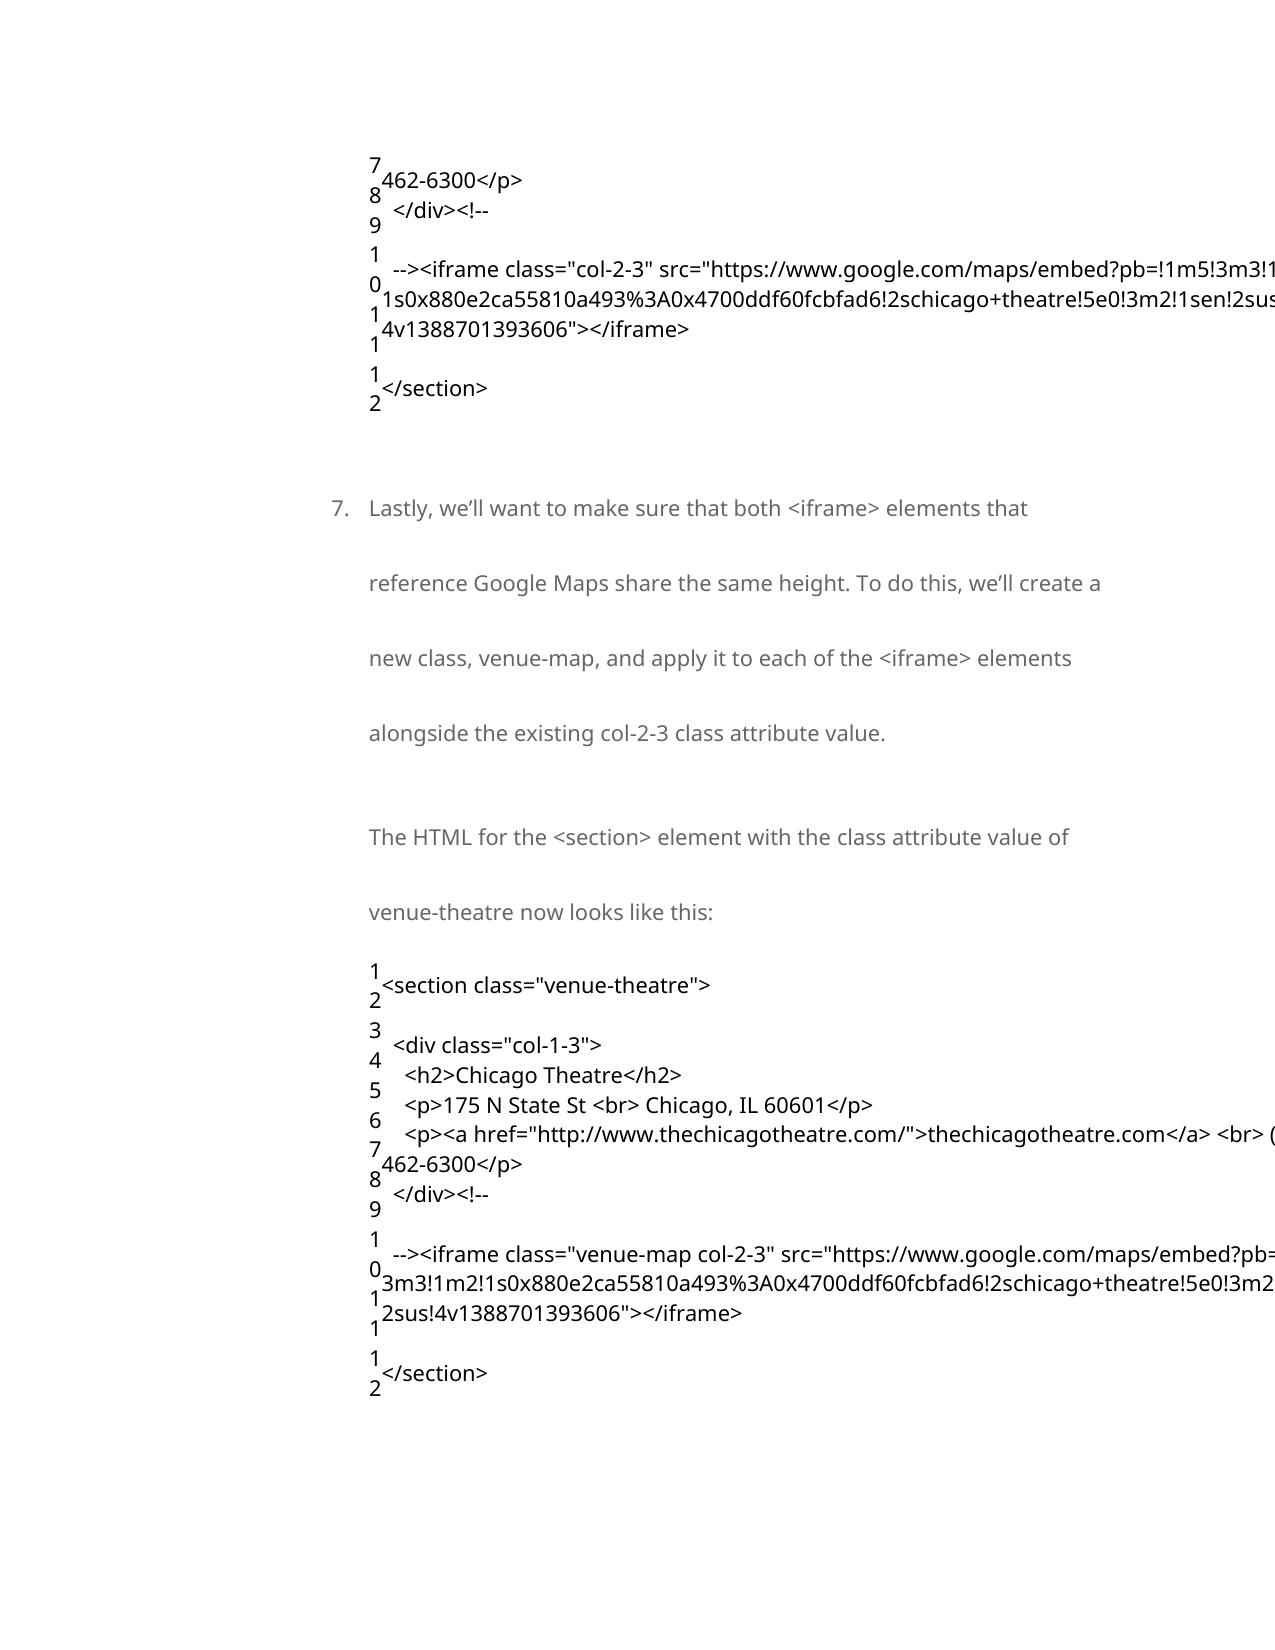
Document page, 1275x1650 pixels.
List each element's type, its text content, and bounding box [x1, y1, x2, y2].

table_header 1 2 3 4 5 6 7 8 9 10 11 12 [367, 956, 381, 1402]
list Lastly, we’ll want to make sure that both <iframe> elements that reference Google Maps share the same height. To do this, we’ll create a new class, venue-map, and apply it to each of the <iframe> elements alongside the existing col-2-3 class attribute value. [331, 447, 1125, 747]
table_header <section class="venue-theatre"> <div class="col-1-3"> <h2>Chicago Theatre</h2> <p>175 N State St <br> Chicago, IL 60601</p> <p><a href="http://www.thechicagotheatre.com/">thechicagotheatre.com</a> <br> (312) 462-6300</p> </div><!-- --><iframe class="venue-map col-2-3" src="https://www.google.com/maps/embed?pb=!1m5!3m3!1m2!1s0x880e2ca55810a493%3A0x4700ddf60fcbfad6!2schicago+theatre!5e0!3m2!1sen!2sus!4v1388701393606"></iframe> </section> [381, 956, 1275, 1402]
text The HTML for the <section> element with the class attribute value of venue-theatre now looks like this: [369, 776, 1125, 926]
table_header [381, 150, 1275, 418]
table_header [367, 150, 381, 418]
